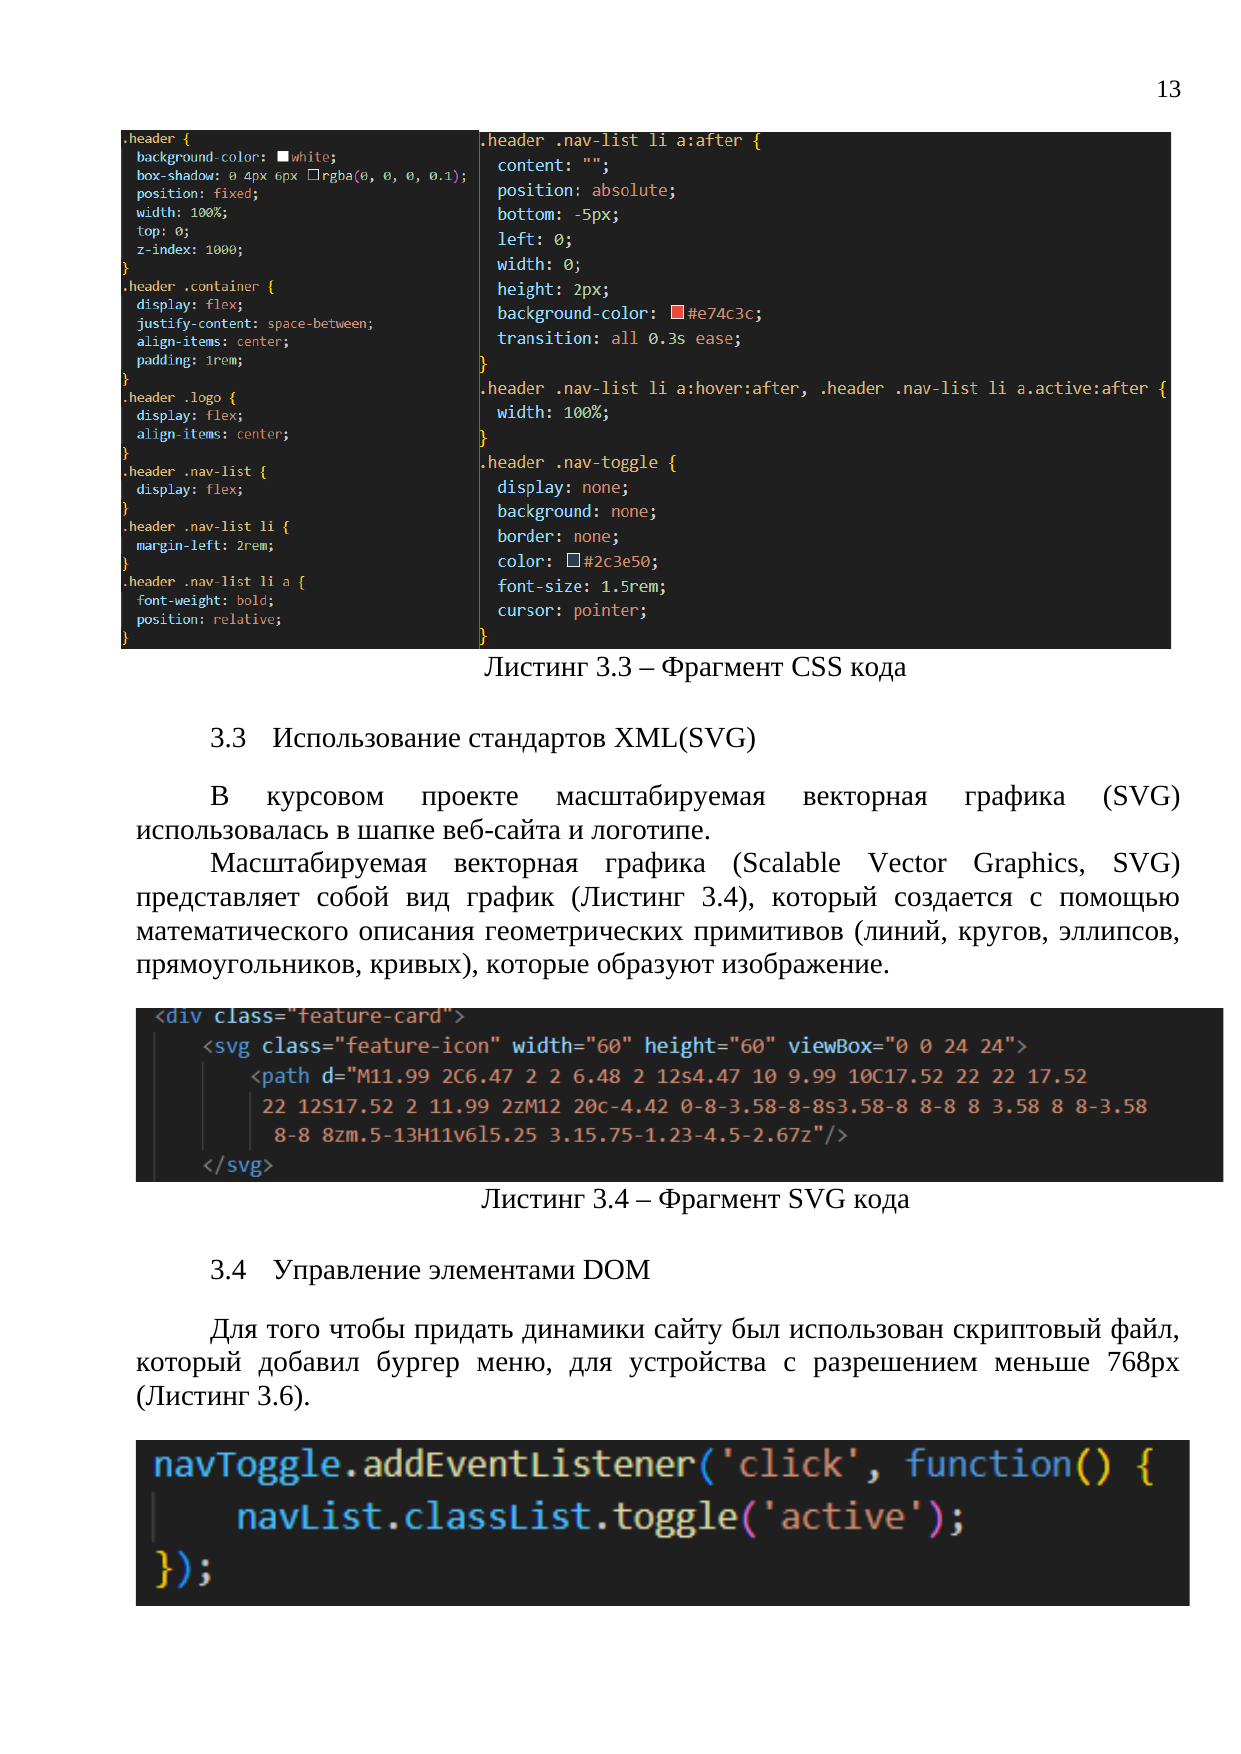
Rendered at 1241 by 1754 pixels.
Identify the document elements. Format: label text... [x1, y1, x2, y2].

picture [121, 130, 1172, 649]
text В курсовом проекте масштабируемая векторная графика (SVG) использовалась в шапке веб-сайта и логотипe. [136, 778, 1181, 846]
list Управление элементами DOM [136, 1252, 1181, 1286]
picture [135, 1440, 1190, 1606]
text Для того чтобы придать динамики сайту был использован скриптовый файл, который добавил бургер меню, для устройства с разрешением меньше 768px (Листинг 3.6). [136, 1311, 1181, 1412]
text Масштабируемая векторная графика (Scalable Vector Graphics, SVG) представляет собой вид график (Листинг 3.4), который создается с помощью математического описания геометрических примитивов (линий, кругов, эллипсов, прямоугольников, кривых), которые образуют изображение. [136, 846, 1181, 980]
picture [135, 1008, 1224, 1182]
text Листинг 3.4 – Фрагмент SVG кода [136, 1182, 1181, 1215]
list Использование стандартов XML(SVG) [136, 720, 1181, 753]
text Листинг 3.3 – Фрагмент CSS кода [136, 649, 1181, 682]
